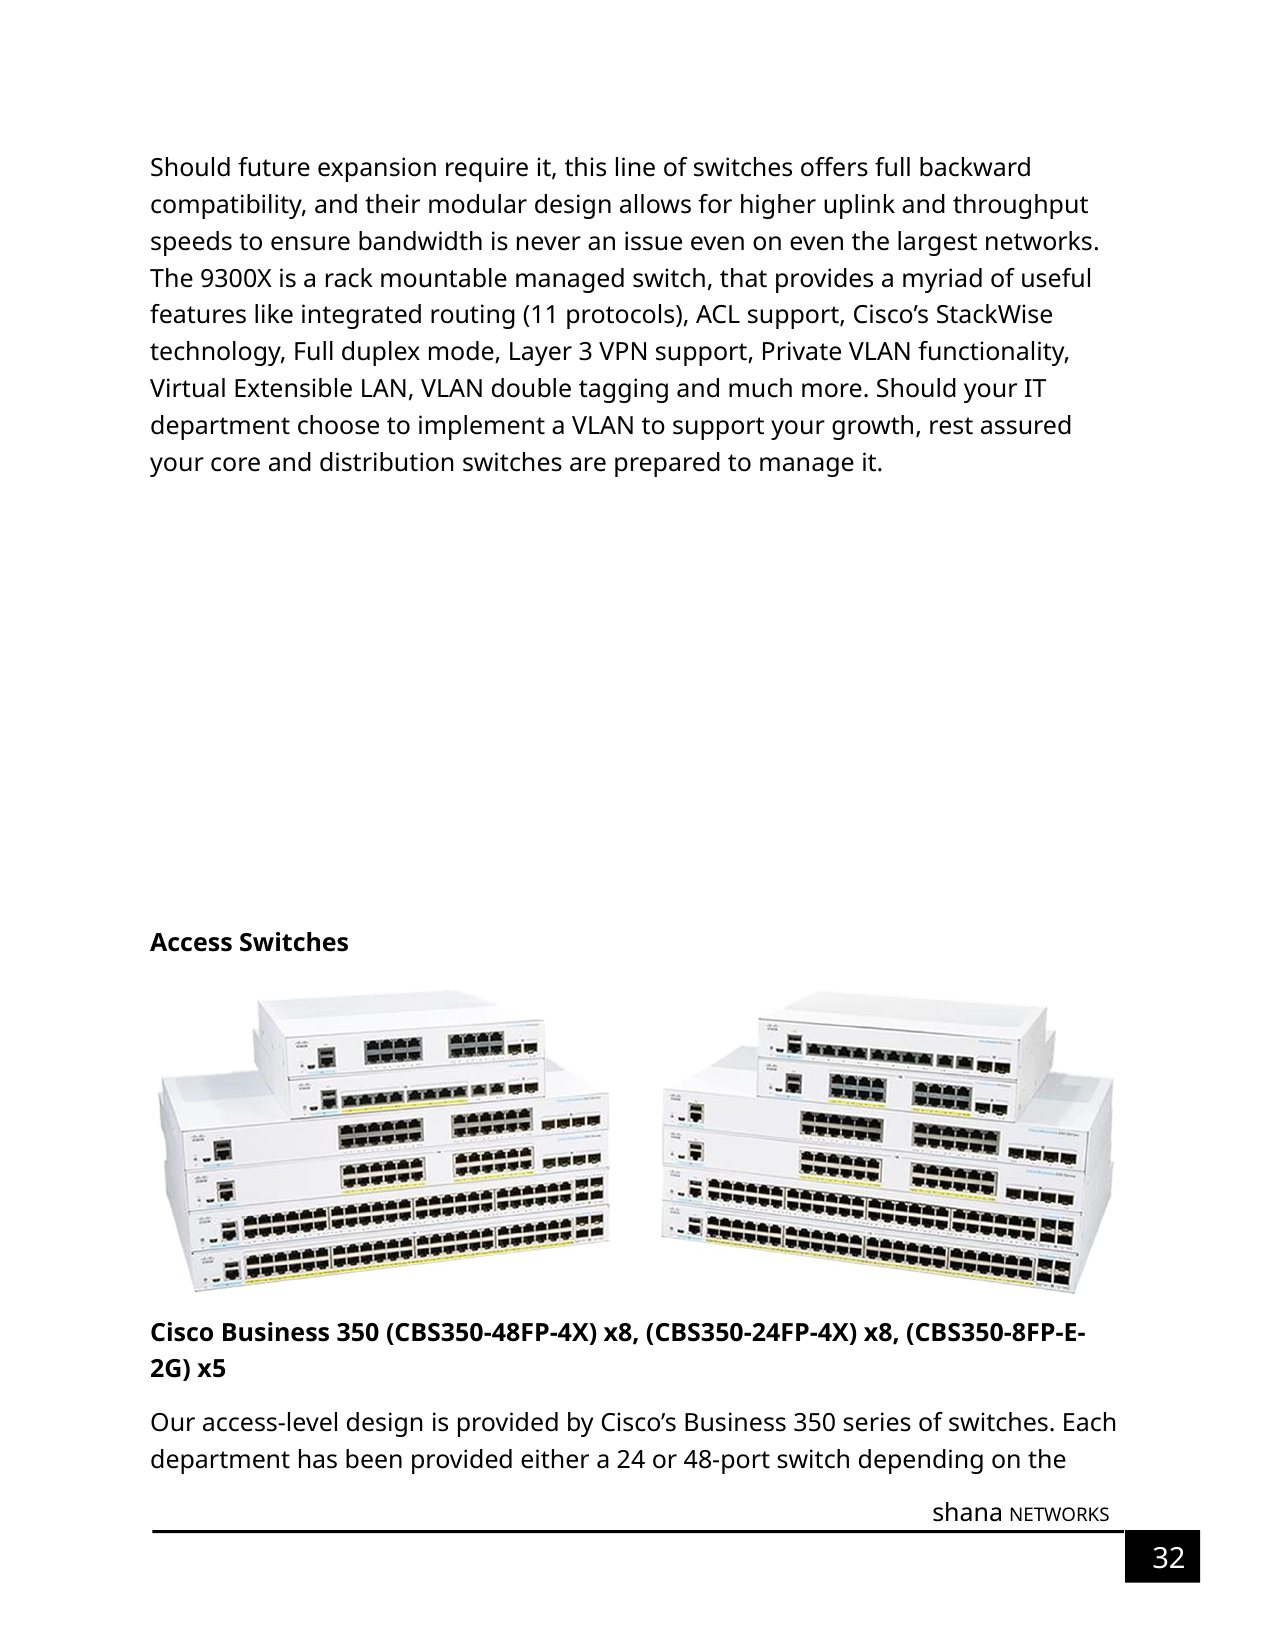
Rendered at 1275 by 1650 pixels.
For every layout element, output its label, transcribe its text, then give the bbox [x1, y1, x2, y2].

text Should future expansion require it, this line of switches offers full backward compatibility, and their modular design allows for higher uplink and throughput speeds to ensure bandwidth is never an issue even on even the largest networks. The 9300X is a rack mountable managed switch, that provides a myriad of useful features like integrated routing (11 protocols), ACL support, Cisco’s StackWise technology, Full duplex mode, Layer 3 VPN support, Private VLAN functionality, Virtual Extensible LAN, VLAN double tagging and much more. Should your IT department choose to implement a VLAN to support your growth, rest assured your core and distribution switches are prepared to manage it. [150, 150, 1125, 478]
text Cisco Business 350 (CBS350-48FP-4X) x8, (CBS350-24FP-4X) x8, (CBS350-8FP-E-2G) x5 [150, 1314, 1125, 1385]
text Access Switches [150, 925, 1125, 959]
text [150, 1404, 1125, 1475]
picture [150, 978, 1125, 1296]
